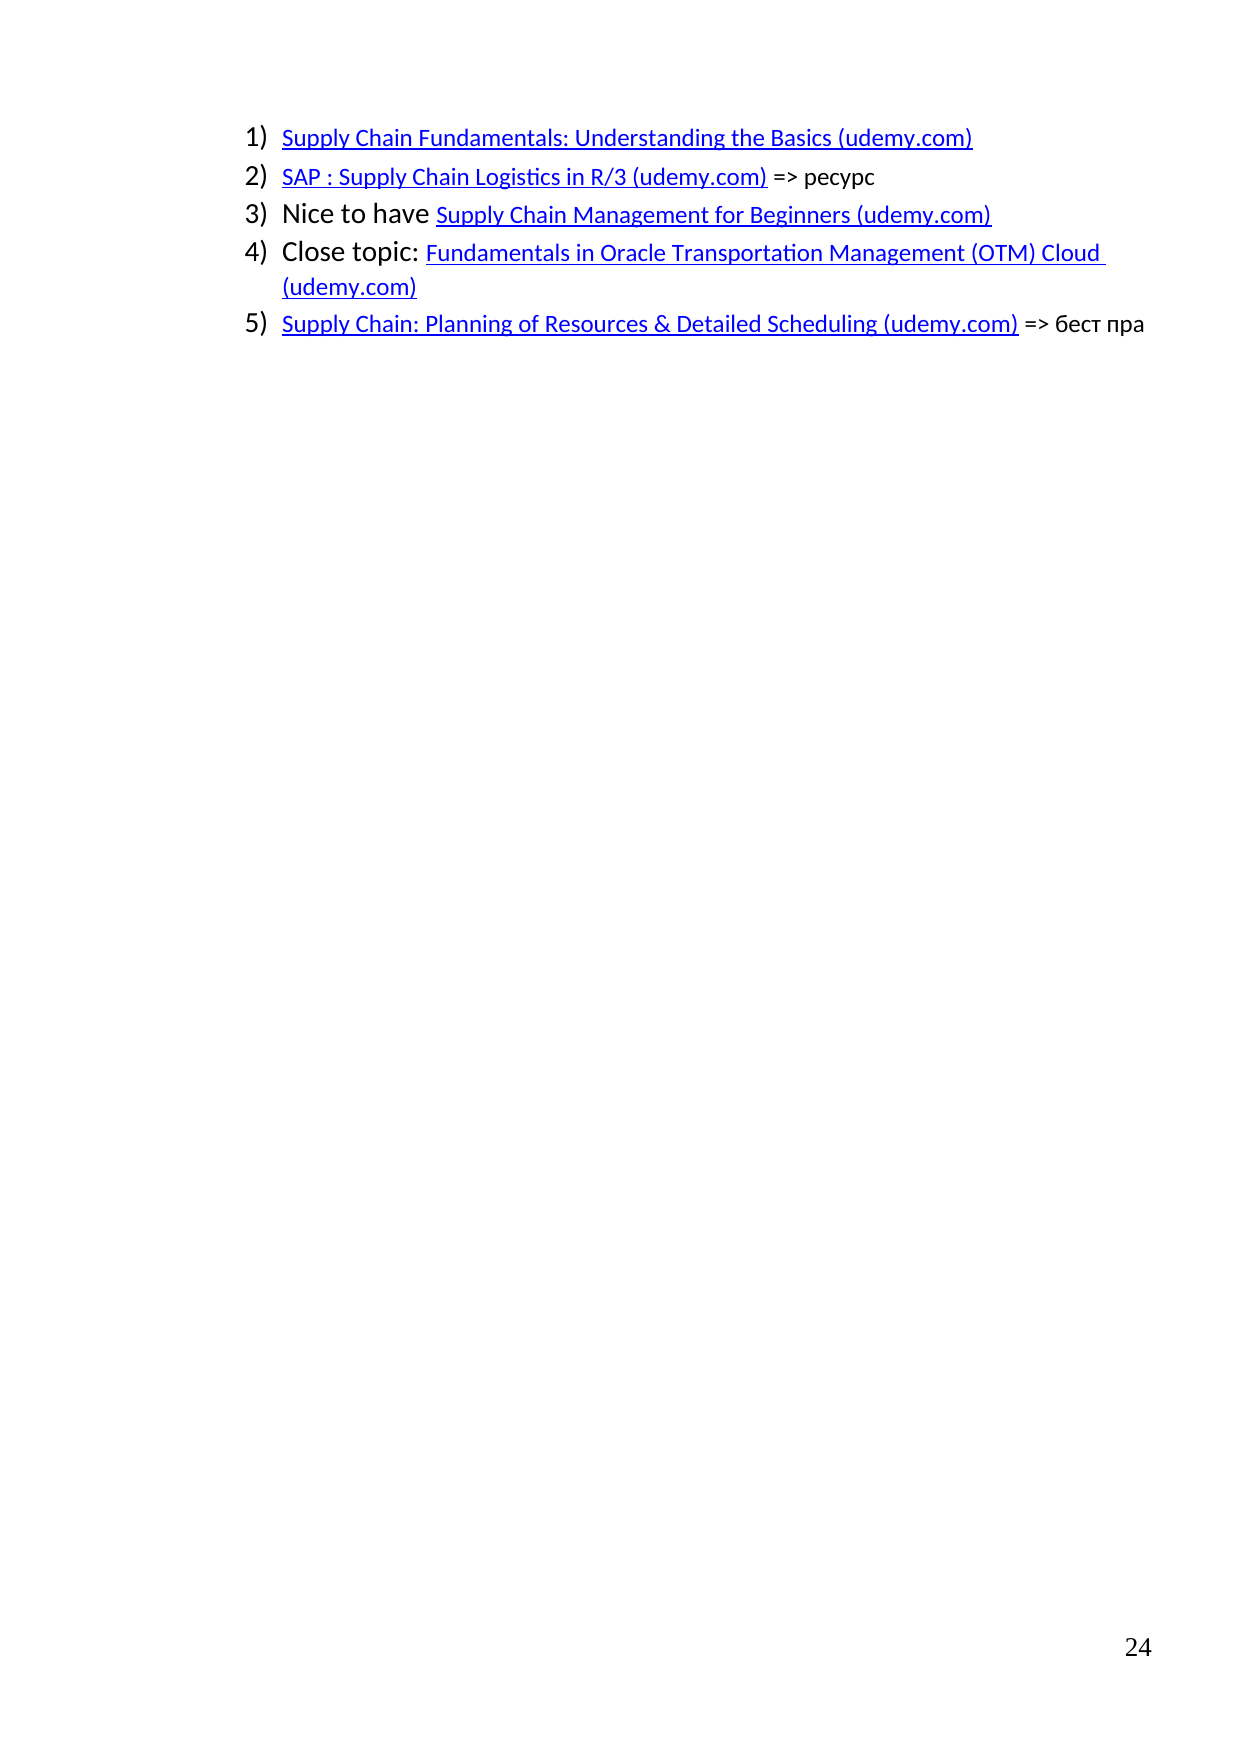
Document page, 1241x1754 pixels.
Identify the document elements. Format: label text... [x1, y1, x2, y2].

list Nice to have Supply Chain Management for Beginners (udemy.com) [244, 195, 1152, 231]
list Close topic: Fundamentals in Oracle Transportation Management (OTM) Cloud (udemy.com) [244, 233, 1152, 302]
list SAP : Supply Chain Logistics in R/3 (udemy.com) => ресурс [244, 157, 1152, 192]
list Supply Chain Fundamentals: Understanding the Basics (udemy.com) [244, 118, 1152, 154]
list Supply Chain: Planning of Resources & Detailed Scheduling (udemy.com) => бест пра [244, 304, 1152, 340]
